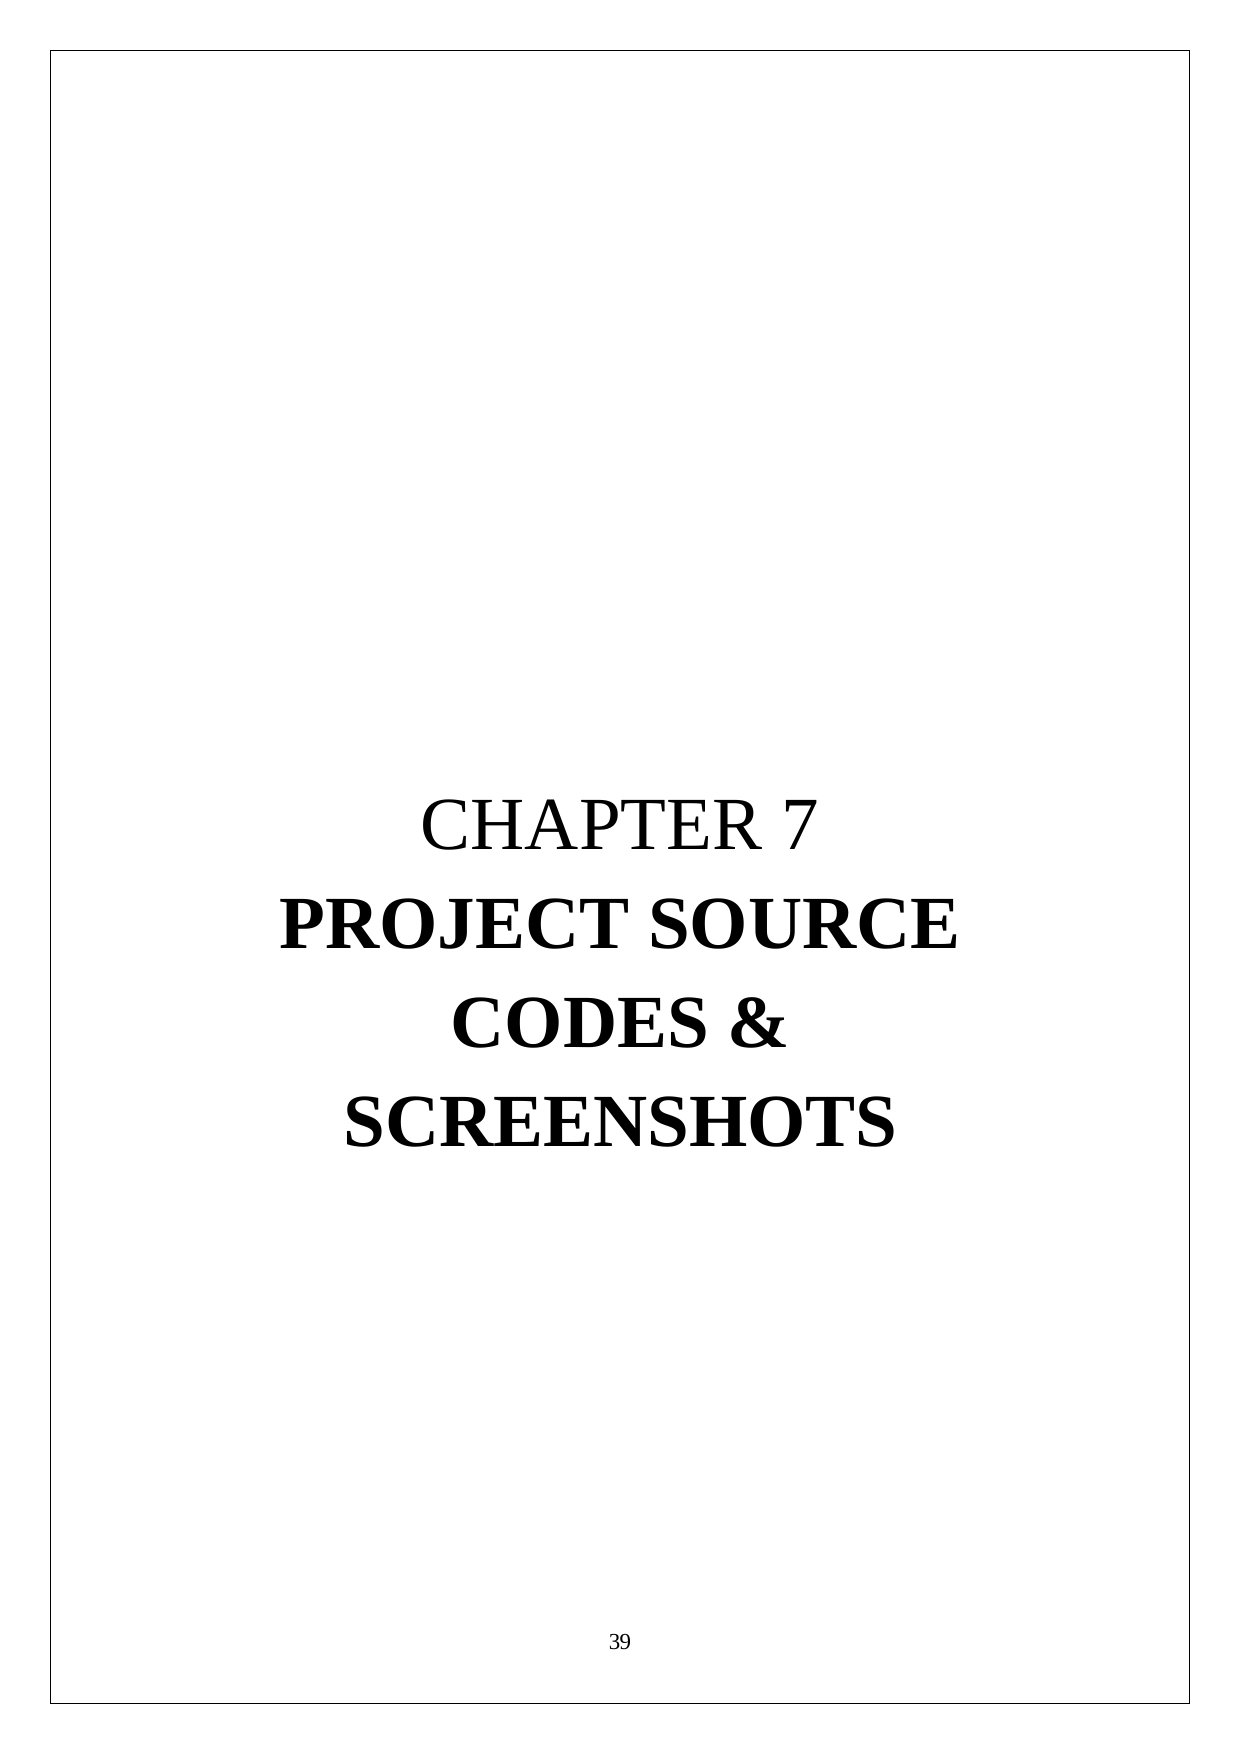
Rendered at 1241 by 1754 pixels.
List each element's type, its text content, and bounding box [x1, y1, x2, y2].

text PROJECT SOURCE CODES & SCREENSHOTS [243, 878, 997, 1163]
subtitle CHAPTER 7 [211, 779, 1029, 865]
